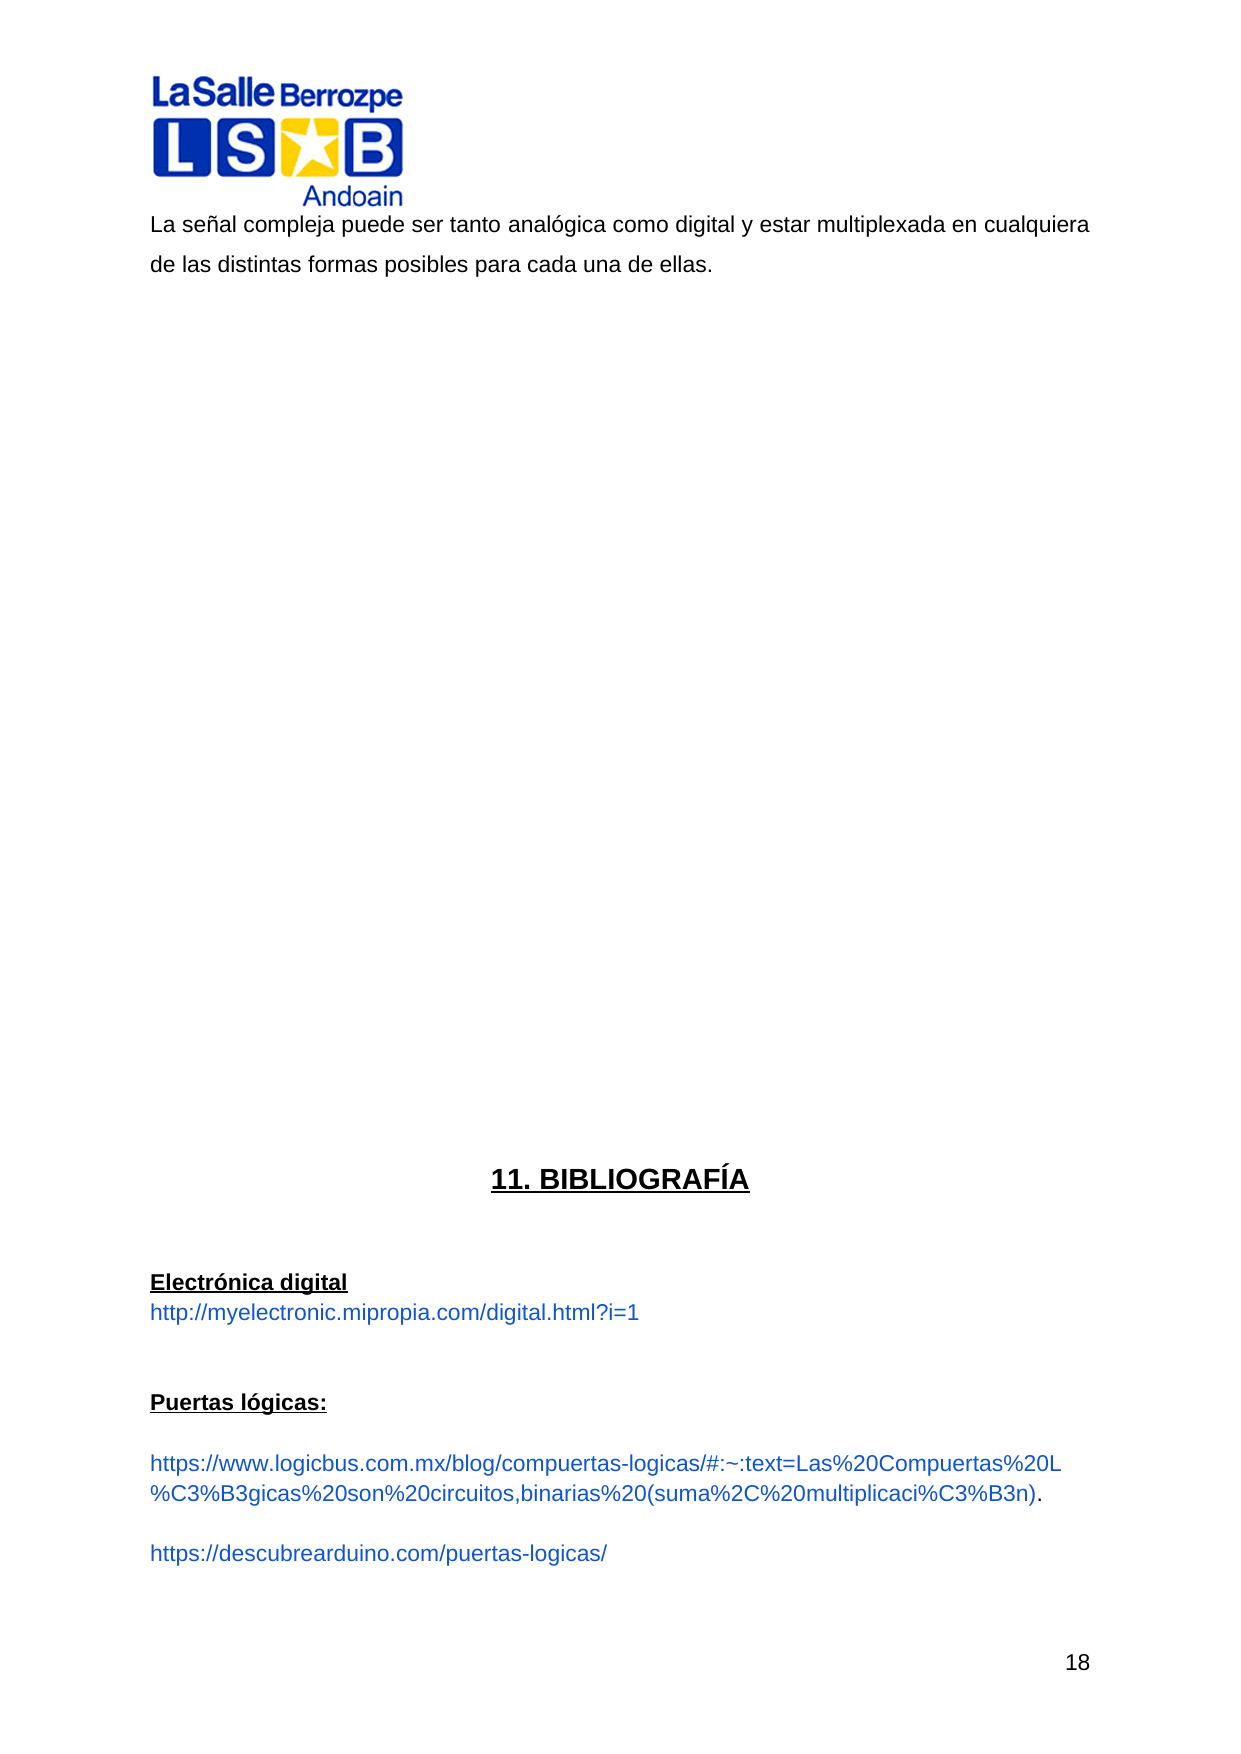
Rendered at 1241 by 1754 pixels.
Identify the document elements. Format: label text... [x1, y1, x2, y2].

text Electrónica digital [150, 1268, 1090, 1295]
text http://myelectronic.mipropia.com/digital.html?i=1 [150, 1299, 1090, 1325]
text La señal compleja puede ser tanto analógica como digital y estar multiplexada en cualquiera de las distintas formas posibles para cada una de ellas. [150, 237, 1090, 277]
subtitle 11. BIBLIOGRAFÍA [150, 1162, 1090, 1196]
picture [150, 75, 404, 208]
text Puertas lógicas: [150, 1389, 1090, 1416]
text https://descubrearduino.com/puertas-logicas/ [150, 1540, 1090, 1567]
text https://www.logicbus.com.mx/blog/compuertas-logicas/#:~:text=Las%20Compuertas%20L%C3%B3gicas%20son%20circuitos,binarias%20(suma%2C%20multiplicaci%C3%B3n). [150, 1450, 1090, 1506]
